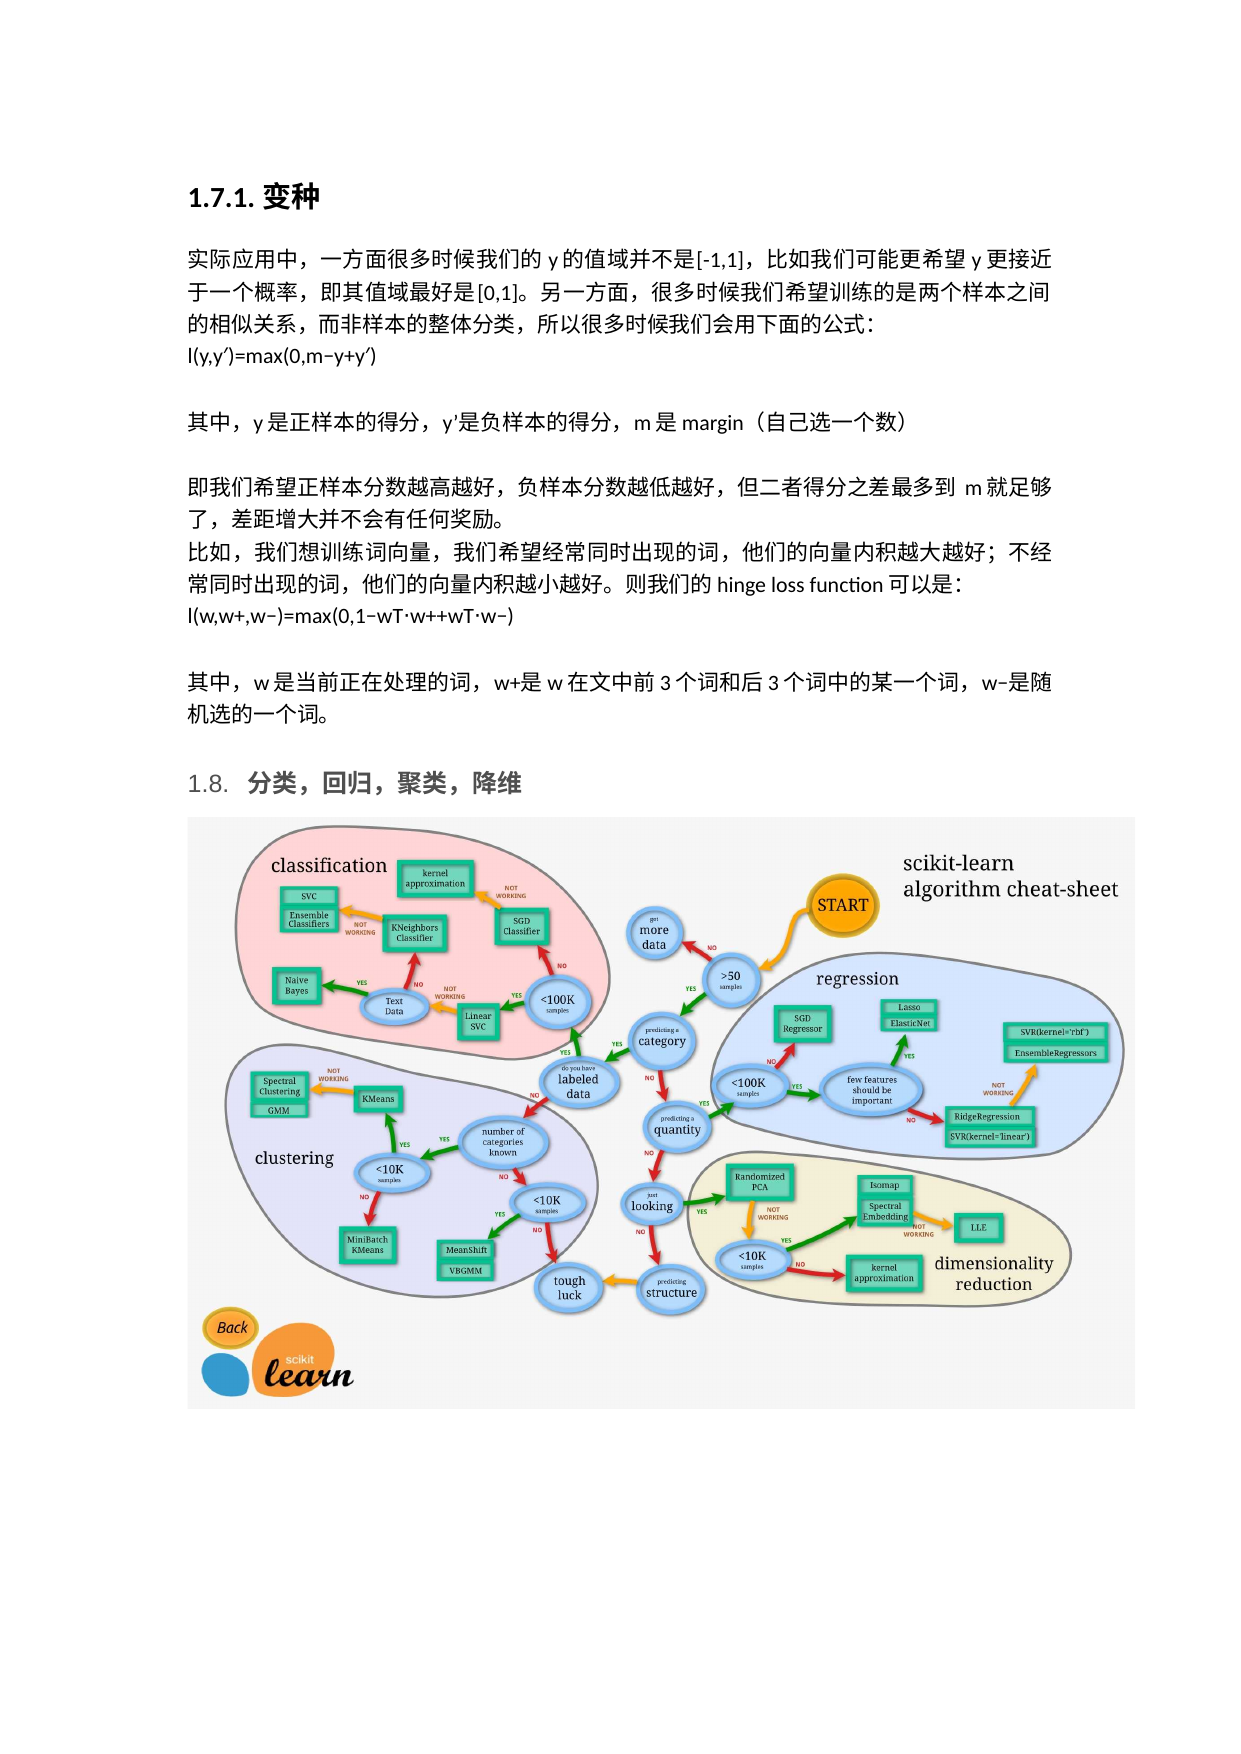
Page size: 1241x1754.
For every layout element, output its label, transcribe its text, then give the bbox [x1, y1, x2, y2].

text 比如，我们想训练词向量，我们希望经常同时出现的词，他们的向量内积越大越好；不经常同时出现的词，他们的向量内积越小越好。则我们的hinge loss function可以是： [187, 534, 1053, 599]
text l(y,y′)=max(0,m−y+y′) [187, 339, 1053, 372]
text 即我们希望正样本分数越高越好，负样本分数越低越好，但二者得分之差最多到m就足够了，差距增大并不会有任何奖励。 [187, 469, 1053, 534]
subtitle 变种 [187, 162, 1053, 227]
text 其中，y是正样本的得分，y’是负样本的得分，m是margin（自己选一个数） [187, 372, 1053, 437]
subtitle 分类，回归，聚类，降维 [187, 767, 1053, 799]
text l(w,w+,w−)=max(0,1−wT⋅w++wT⋅w−) [187, 599, 1053, 632]
text 其中，w是当前正在处理的词，w+是w在文中前3个词和后3个词中的某一个词，w−是随机选的一个词。 [187, 632, 1053, 729]
picture [187, 817, 1135, 1409]
text 实际应用中，一方面很多时候我们的y的值域并不是[-1,1]，比如我们可能更希望y更接近于一个概率，即其值域最好是[0,1]。另一方面，很多时候我们希望训练的是两个样本之间的相似关系，而非样本的整体分类，所以很多时候我们会用下面的公式： [187, 242, 1053, 339]
